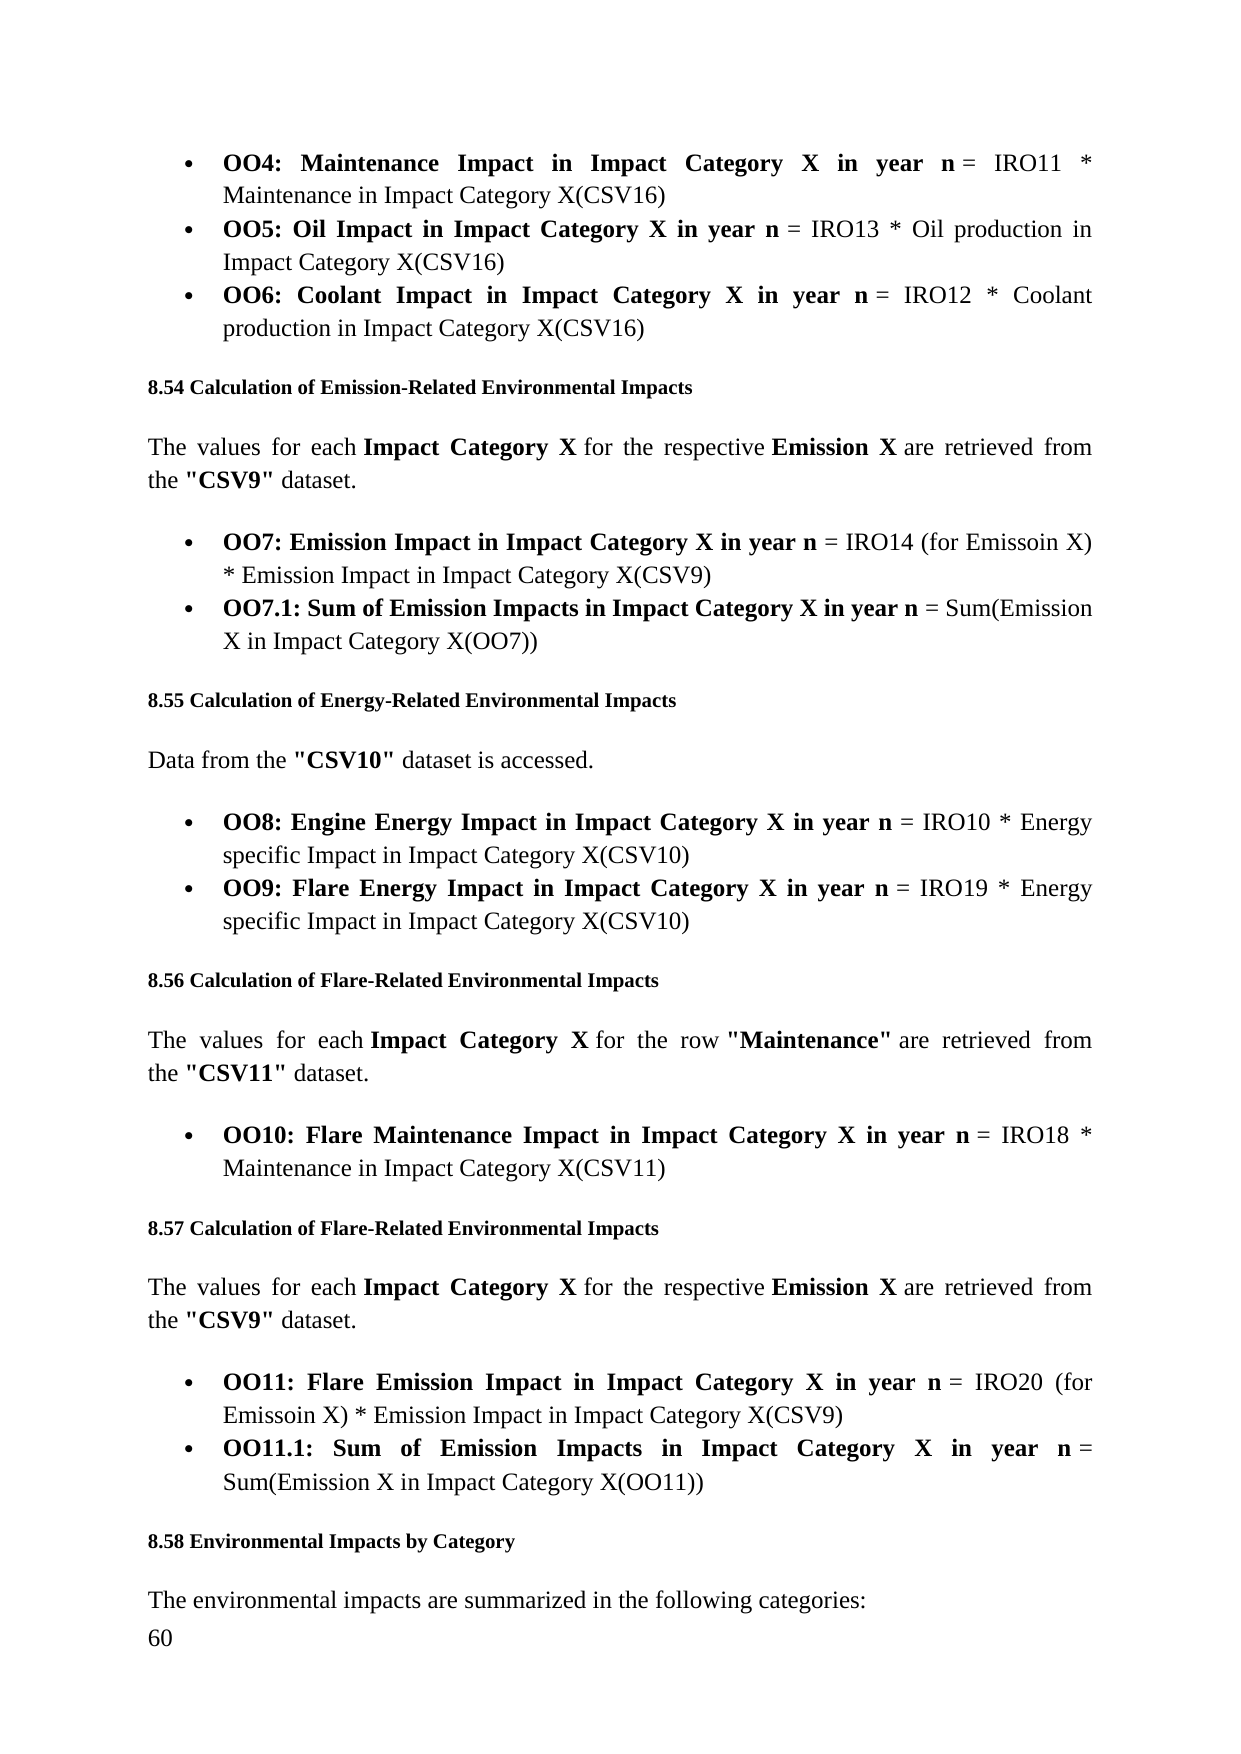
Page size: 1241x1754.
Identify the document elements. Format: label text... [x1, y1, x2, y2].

text 8.55 Calculation of Energy-Related Environmental Impacts [148, 688, 1093, 712]
list OO11.1: Sum of Emission Impacts in Impact Category X in year n = Sum(Emission X in Impact Category X(OO11)) [185, 1433, 1093, 1495]
list OO7: Emission Impact in Impact Category X in year n = IRO14 (for Emissoin X) * Emission Impact in Impact Category X(CSV9) [185, 527, 1093, 589]
text The environmental impacts are summarized in the following categories: [148, 1586, 1093, 1614]
text 8.56 Calculation of Flare-Related Environmental Impacts [148, 968, 1093, 992]
list OO4: Maintenance Impact in Impact Category X in year n = IRO11 * Maintenance in Impact Category X(CSV16) [185, 148, 1093, 209]
text 8.57 Calculation of Flare-Related Environmental Impacts [148, 1216, 1093, 1239]
text Data from the "CSV10" dataset is accessed. [148, 745, 1093, 774]
list OO5: Oil Impact in Impact Category X in year n = IRO13 * Oil production in Impact Category X(CSV16) [185, 214, 1093, 275]
text 8.58 Environmental Impacts by Category [148, 1529, 1093, 1553]
text The values for each Impact Category X for the row "Maintenance" are retrieved from the "CSV11" dataset. [148, 1025, 1093, 1087]
text 8.54 Calculation of Emission-Related Environmental Impacts [148, 375, 1093, 399]
list OO9: Flare Energy Impact in Impact Category X in year n = IRO19 * Energy specific Impact in Impact Category X(CSV10) [185, 873, 1093, 935]
list OO8: Engine Energy Impact in Impact Category X in year n = IRO10 * Energy specific Impact in Impact Category X(CSV10) [185, 807, 1093, 869]
text The values for each Impact Category X for the respective Emission X are retrieved from the "CSV9" dataset. [148, 1272, 1093, 1334]
list OO11: Flare Emission Impact in Impact Category X in year n = IRO20 (for Emissoin X) * Emission Impact in Impact Category X(CSV9) [185, 1367, 1093, 1429]
list OO7.1: Sum of Emission Impacts in Impact Category X in year n = Sum(Emission X in Impact Category X(OO7)) [185, 593, 1093, 655]
list OO10: Flare Maintenance Impact in Impact Category X in year n = IRO18 * Maintenance in Impact Category X(CSV11) [185, 1120, 1093, 1182]
text The values for each Impact Category X for the respective Emission X are retrieved from the "CSV9" dataset. [148, 432, 1093, 493]
list OO6: Coolant Impact in Impact Category X in year n = IRO12 * Coolant production in Impact Category X(CSV16) [185, 280, 1093, 341]
